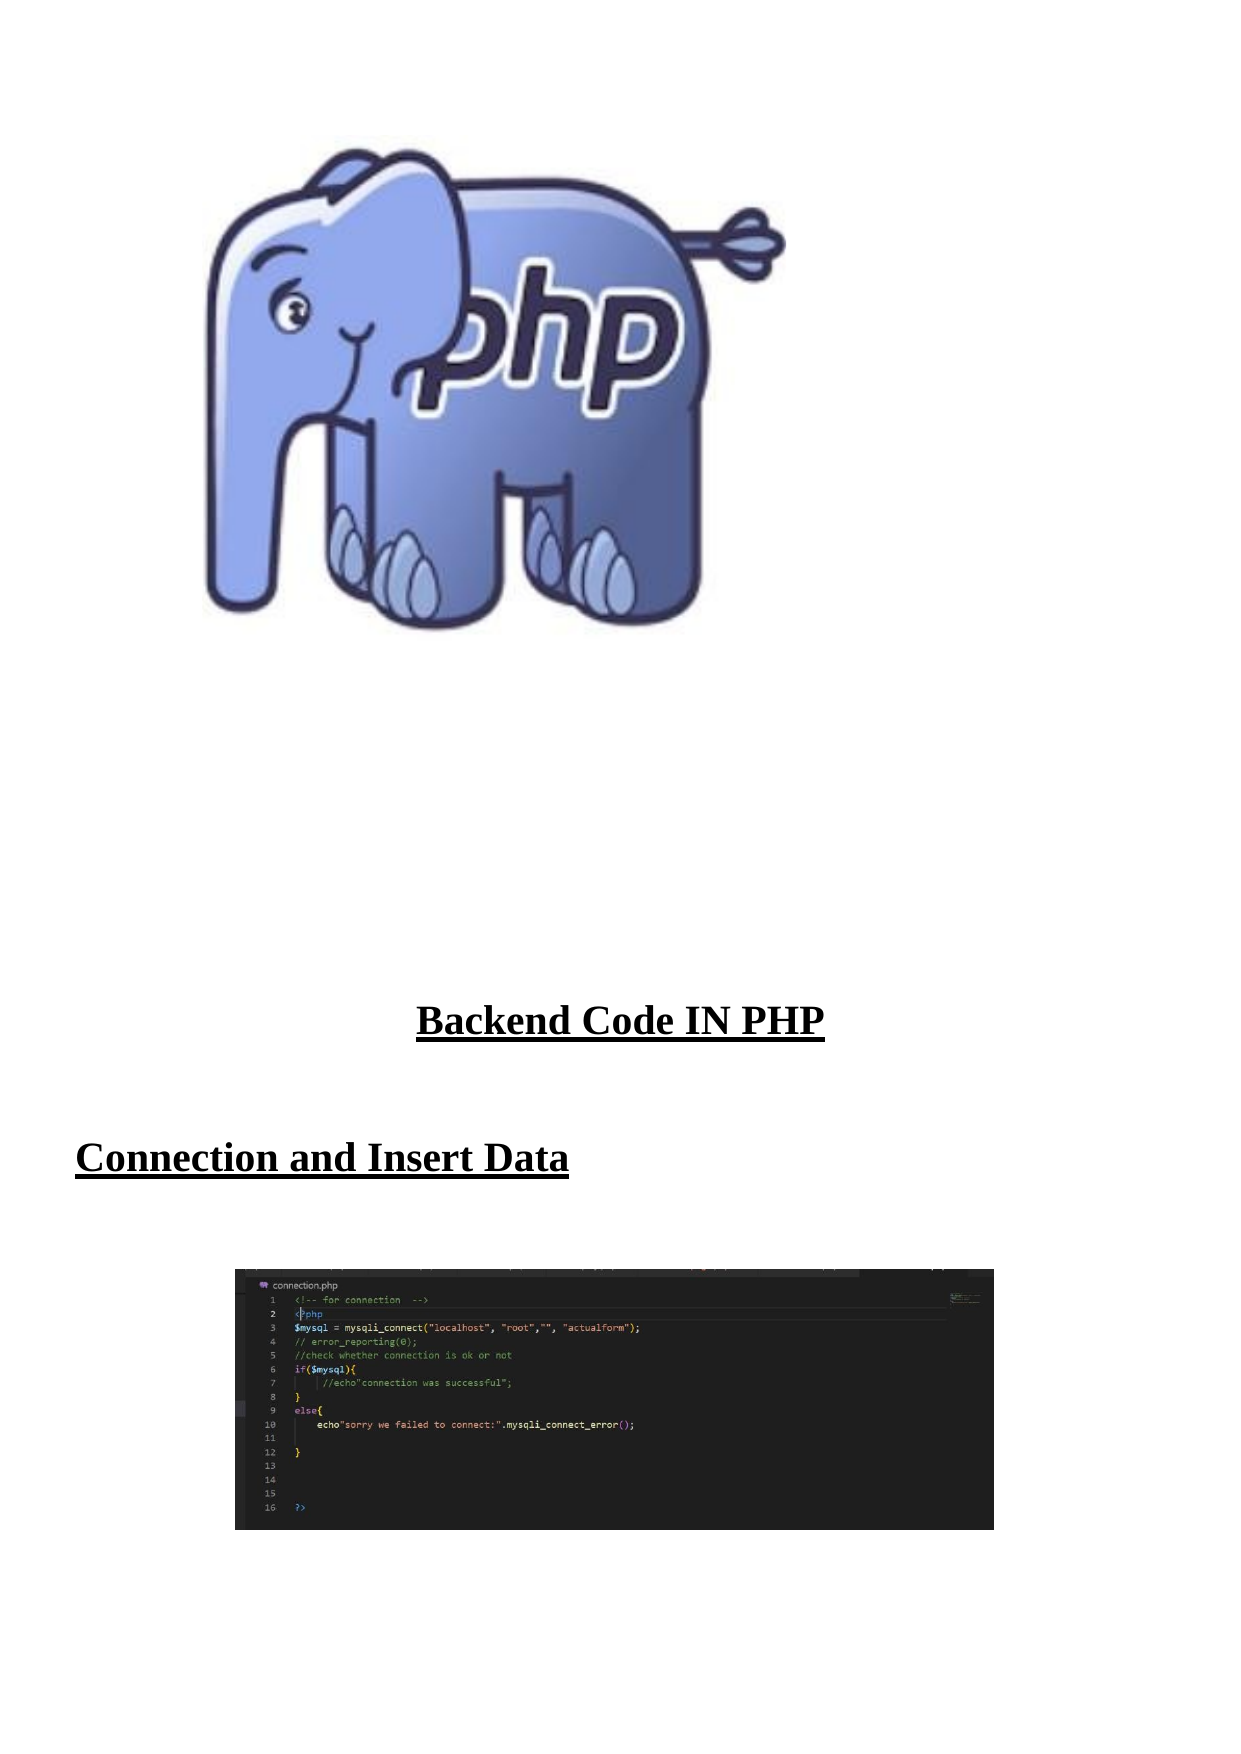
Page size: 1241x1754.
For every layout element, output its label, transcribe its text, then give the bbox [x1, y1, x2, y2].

text Connection and Insert Data [75, 1133, 1186, 1181]
picture [235, 1269, 994, 1530]
subtitle Backend Code IN PHP [387, 996, 853, 1044]
picture [202, 135, 787, 641]
